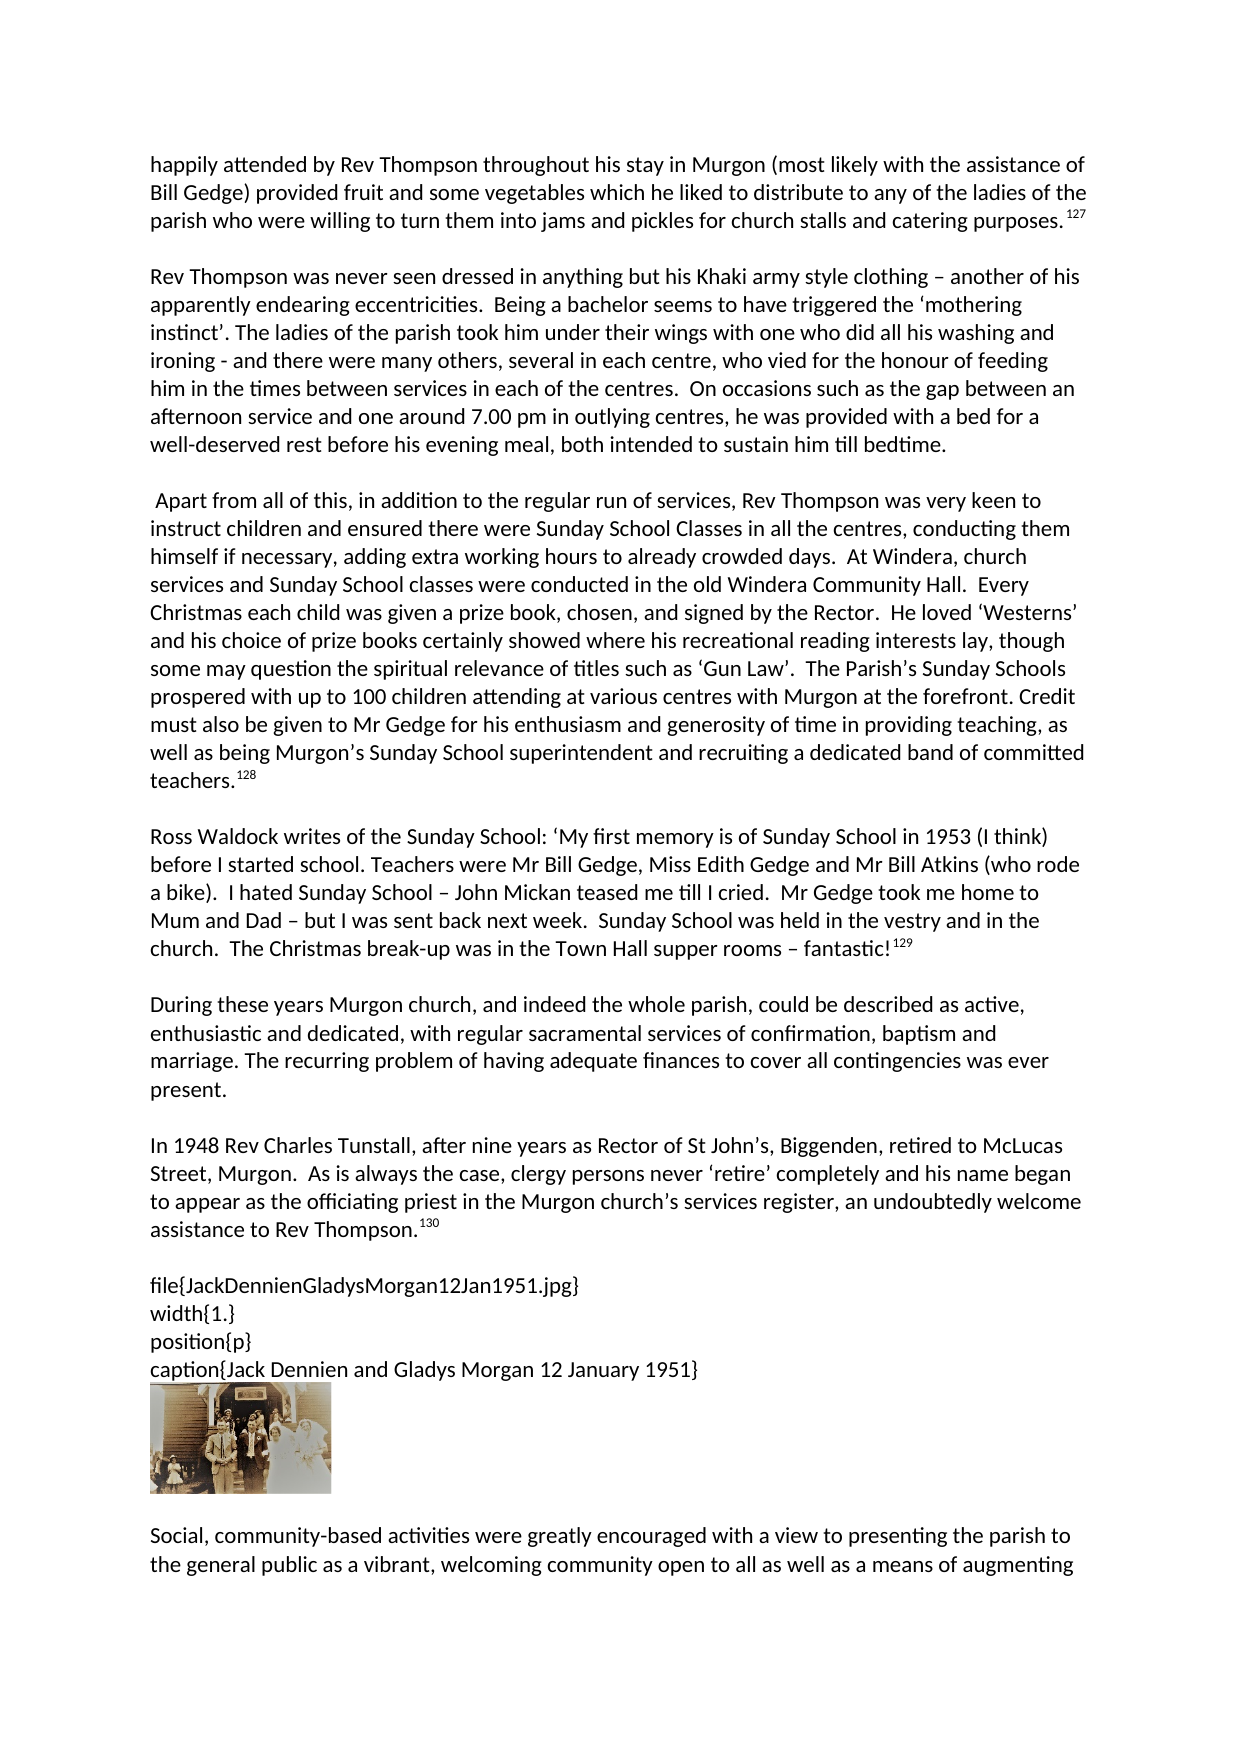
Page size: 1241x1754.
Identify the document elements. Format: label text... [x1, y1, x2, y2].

text In 1948 Rev Charles Tunstall, after nine years as Rector of St John’s, Biggenden, retired to McLucas Street, Murgon. As is always the case, clergy persons never ‘retire’ completely and his name began to appear as the officiating priest in the Murgon church’s services register, an undoubtedly welcome assistance to Rev Thompson. [150, 1131, 1090, 1243]
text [150, 1522, 1090, 1578]
text width{1.} [150, 1299, 1090, 1327]
text During these years Murgon church, and indeed the whole parish, could be described as active, enthusiastic and dedicated, with regular sacramental services of confirmation, baptism and marriage. The recurring problem of having adequate finances to cover all contingencies was ever present. [150, 991, 1090, 1103]
text file{JackDennienGladysMorgan12Jan1951.jpg} [150, 1271, 1090, 1299]
text Apart from all of this, in addition to the regular run of services, Rev Thompson was very keen to instruct children and ensured there were Sunday School Classes in all the centres, conducting them himself if necessary, adding extra working hours to already crowded days. At Windera, church services and Sunday School classes were conducted in the old Windera Community Hall. Every Christmas each child was given a prize book, chosen, and signed by the Rector. He loved ‘Westerns’ and his choice of prize books certainly showed where his recreational reading interests lay, though some may question the spiritual relevance of titles such as ‘Gun Law’. The Parish’s Sunday Schools prospered with up to 100 children attending at various centres with Murgon at the forefront. Credit must also be given to Mr Gedge for his enthusiasm and generosity of time in providing teaching, as well as being Murgon’s Sunday School superintendent and recruiting a dedicated band of committed teachers. [150, 486, 1090, 794]
text position{p} [150, 1327, 1090, 1355]
picture [150, 1382, 332, 1494]
text Rev Thompson was never seen dressed in anything but his Khaki army style clothing – another of his apparently endearing eccentricities. Being a bachelor seems to have triggered the ‘mothering instinct’. The ladies of the parish took him under their wings with one who did all his washing and ironing - and there were many others, several in each centre, who vied for the honour of feeding him in the times between services in each of the centres. On occasions such as the gap between an afternoon service and one around 7.00 pm in outlying centres, he was provided with a bed for a well-deserved rest before his evening meal, both intended to sustain him till bedtime. [150, 262, 1090, 458]
text Ross Waldock writes of the Sunday School: ‘My first memory is of Sunday School in 1953 (I think) before I started school. Teachers were Mr Bill Gedge, Miss Edith Gedge and Mr Bill Atkins (who rode a bike). I hated Sunday School – John Mickan teased me till I cried. Mr Gedge took me home to Mum and Dad – but I was sent back next week. Sunday School was held in the vestry and in the church. The Christmas break-up was in the Town Hall supper rooms – fantastic! [150, 822, 1090, 963]
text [150, 150, 1090, 234]
text caption{Jack Dennien and Gladys Morgan 12 January 1951} [150, 1355, 1090, 1383]
